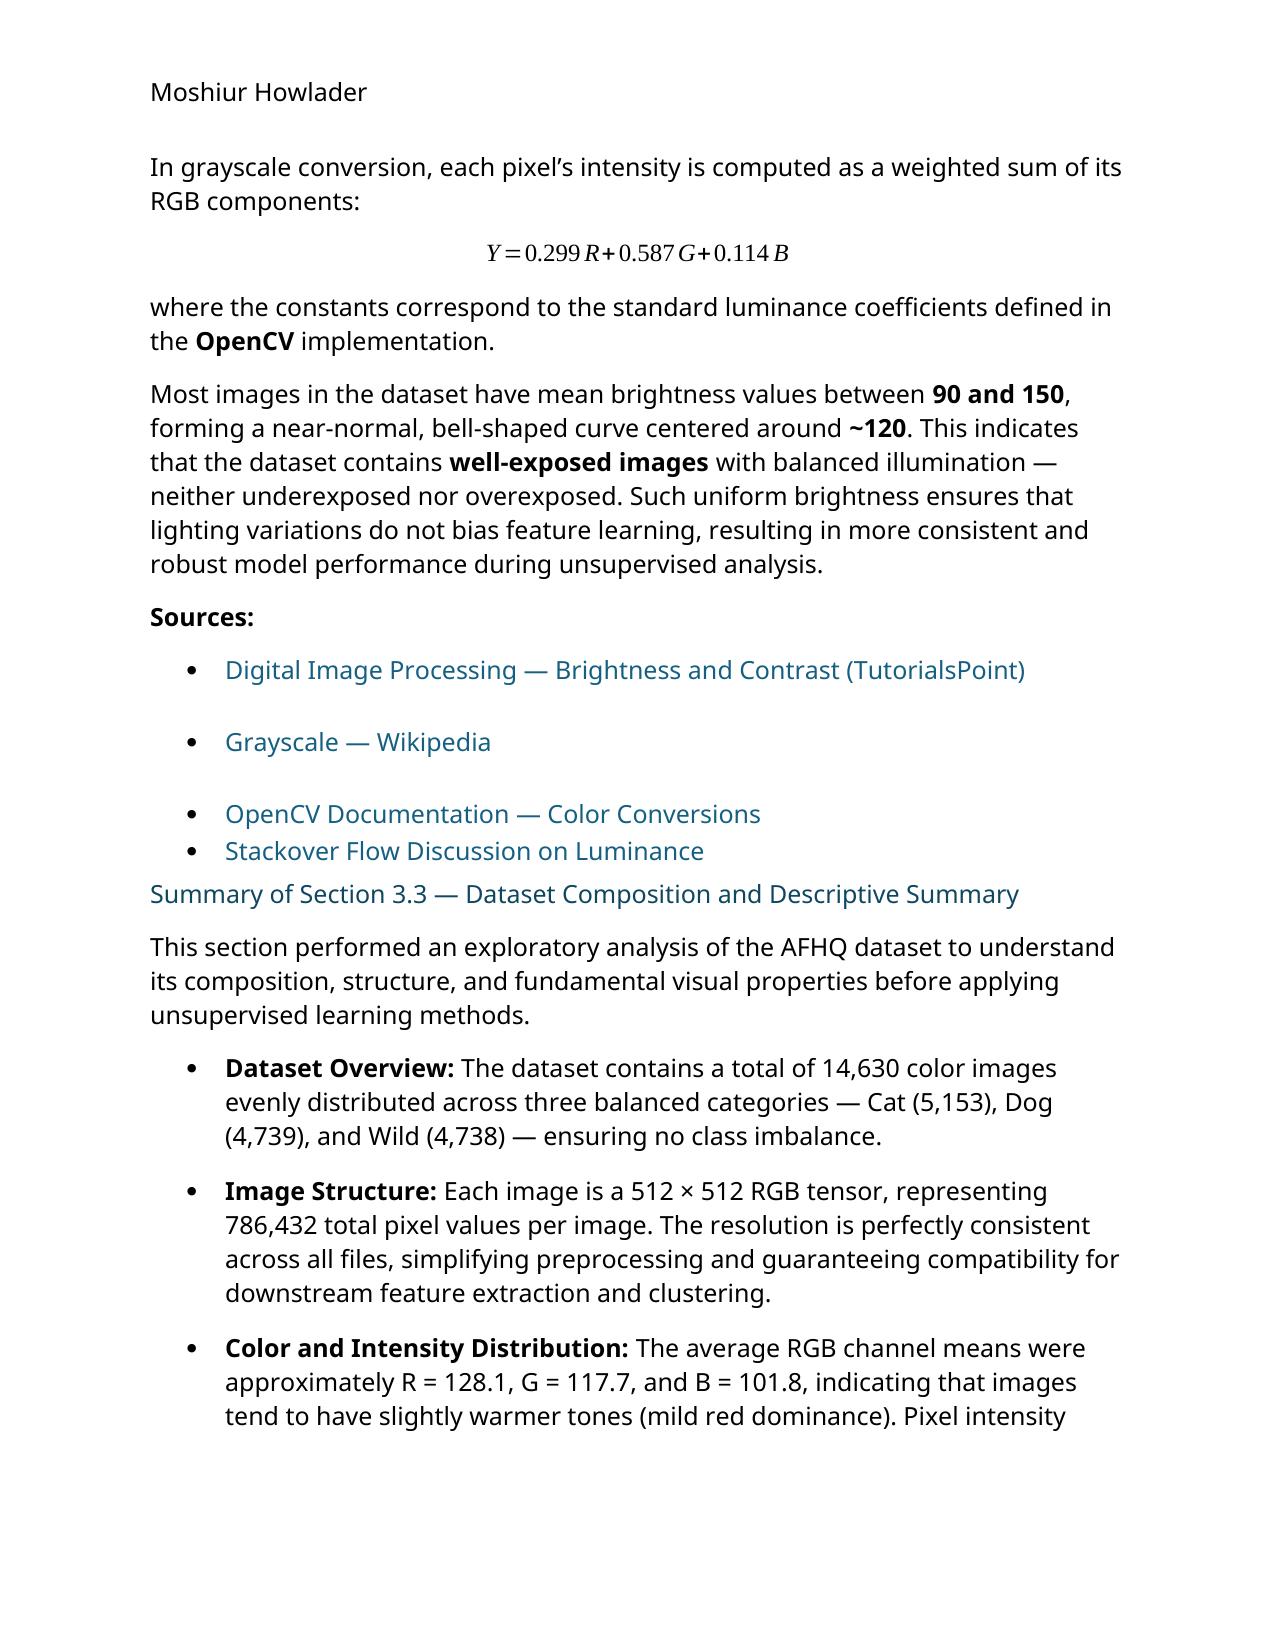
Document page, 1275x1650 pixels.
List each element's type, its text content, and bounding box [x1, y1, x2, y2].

text Sources: [150, 600, 1125, 634]
list Image Structure: Each image is a 512 × 512 RGB tensor, representing 786,432 total pixel values per image. The resolution is perfectly consistent across all files, simplifying preprocessing and guaranteeing compatibility for downstream feature extraction and clustering. [187, 1173, 1125, 1309]
text This section performed an exploratory analysis of the AFHQ dataset to understand its composition, structure, and fundamental visual properties before applying unsupervised learning methods. [150, 929, 1125, 1031]
list Stackover Flow Discussion on Luminance [187, 834, 1125, 868]
text where the constants correspond to the standard luminance coefficients defined in the OpenCV implementation. [150, 290, 1125, 358]
list Digital Image Processing — Brightness and Contrast (TutorialsPoint) [187, 652, 1125, 721]
subtitle Summary of Section 3.3 — Dataset Composition and Descriptive Summary [150, 876, 1125, 911]
list OpenCV Documentation — Color Conversions [187, 796, 1125, 830]
list Grayscale — Wikipedia [187, 724, 1125, 792]
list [187, 1330, 1125, 1432]
list Dataset Overview: The dataset contains a total of 14,630 color images evenly distributed across three balanced categories — Cat (5,153), Dog (4,739), and Wild (4,738) — ensuring no class imbalance. [187, 1050, 1125, 1152]
text Most images in the dataset have mean brightness values between 90 and 150, forming a near-normal, bell-shaped curve centered around ~120. This indicates that the dataset contains well-exposed images with balanced illumination — neither underexposed nor overexposed. Such uniform brightness ensures that lighting variations do not bias feature learning, resulting in more consistent and robust model performance during unsupervised analysis. [150, 377, 1125, 581]
text In grayscale conversion, each pixel’s intensity is computed as a weighted sum of its RGB components: [150, 150, 1125, 218]
